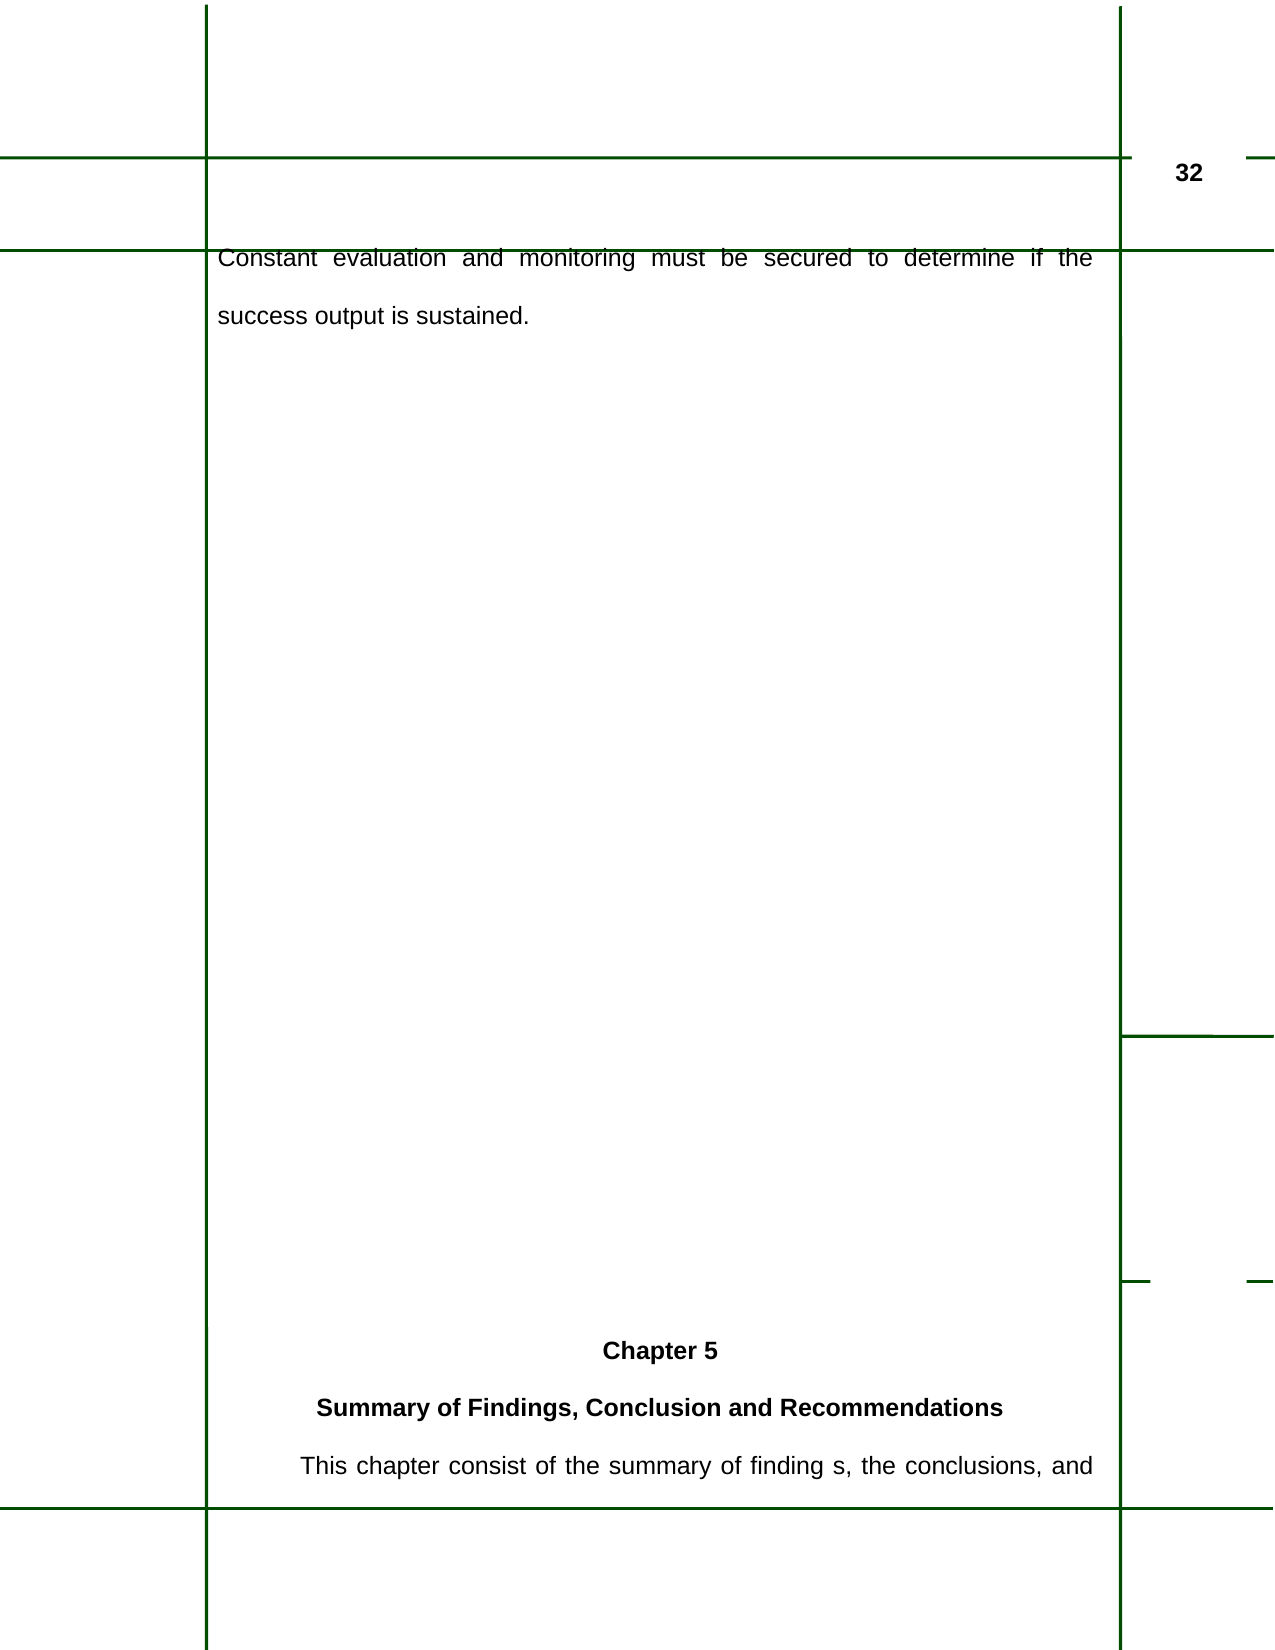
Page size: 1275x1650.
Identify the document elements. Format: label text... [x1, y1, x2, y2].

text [225, 1451, 1095, 1479]
text Summary of Findings, Conclusion and Recommendations [225, 1393, 1095, 1422]
text Chapter 5 [225, 1336, 1095, 1364]
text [217, 243, 1095, 329]
